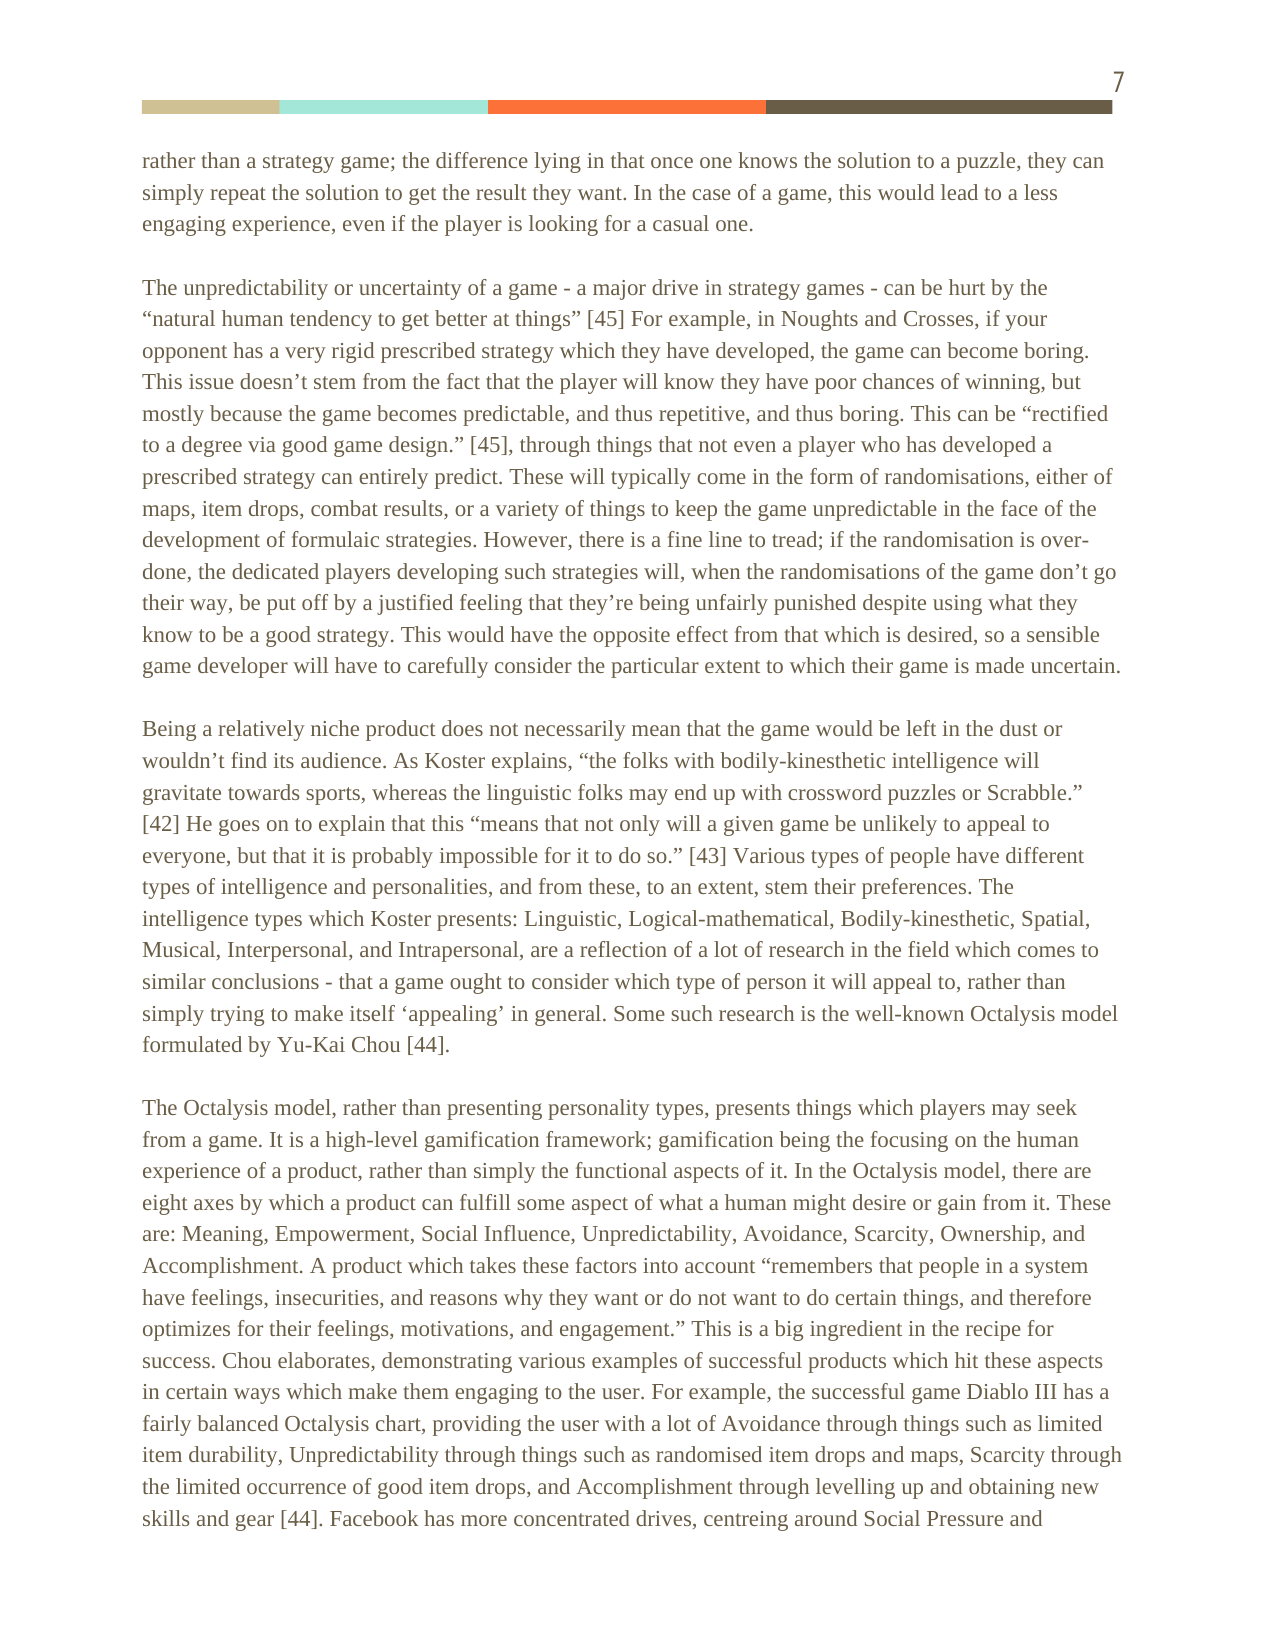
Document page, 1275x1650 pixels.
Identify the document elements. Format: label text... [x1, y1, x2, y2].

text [142, 147, 1125, 237]
text The unpredictability or uncertainty of a game - a major drive in strategy games - can be hurt by the “natural human tendency to get better at things” [45] For example, in Noughts and Crosses, if your opponent has a very rigid prescribed strategy which they have developed, the game can become boring. This issue doesn’t stem from the fact that the player will know they have poor chances of winning, but mostly because the game becomes predictable, and thus repetitive, and thus boring. This can be “rectified to a degree via good game design.” [45], through things that not even a player who has developed a prescribed strategy can entirely predict. These will typically come in the form of randomisations, either of maps, item drops, combat results, or a variety of things to keep the game unpredictable in the face of the development of formulaic strategies. However, there is a fine line to tread; if the randomisation is over-done, the dedicated players developing such strategies will, when the randomisations of the game don’t go their way, be put off by a justified feeling that they’re being unfairly punished despite using what they know to be a good strategy. This would have the opposite effect from that which is desired, so a sensible game developer will have to carefully consider the particular extent to which their game is made uncertain. [142, 274, 1125, 679]
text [142, 1094, 1125, 1531]
text Being a relatively niche product does not necessarily mean that the game would be left in the dust or wouldn’t find its audience. As Koster explains, “the folks with bodily-kinesthetic intelligence will gravitate towards sports, whereas the linguistic folks may end up with crossword puzzles or Scrabble.” [42] He goes on to explain that this “means that not only will a given game be unlikely to appeal to everyone, but that it is probably impossible for it to do so.” [43] Various types of people have different types of intelligence and personalities, and from these, to an extent, stem their preferences. The intelligence types which Koster presents: Linguistic, Logical-mathematical, Bodily-kinesthetic, Spatial, Musical, Interpersonal, and Intrapersonal, are a reflection of a lot of research in the field which comes to similar conclusions - that a game ought to consider which type of person it will appeal to, rather than simply trying to make itself ‘appealing’ in general. Some such research is the well-known Octalysis model formulated by Yu-Kai Chou [44]. [142, 716, 1125, 1057]
picture [141, 100, 1113, 114]
